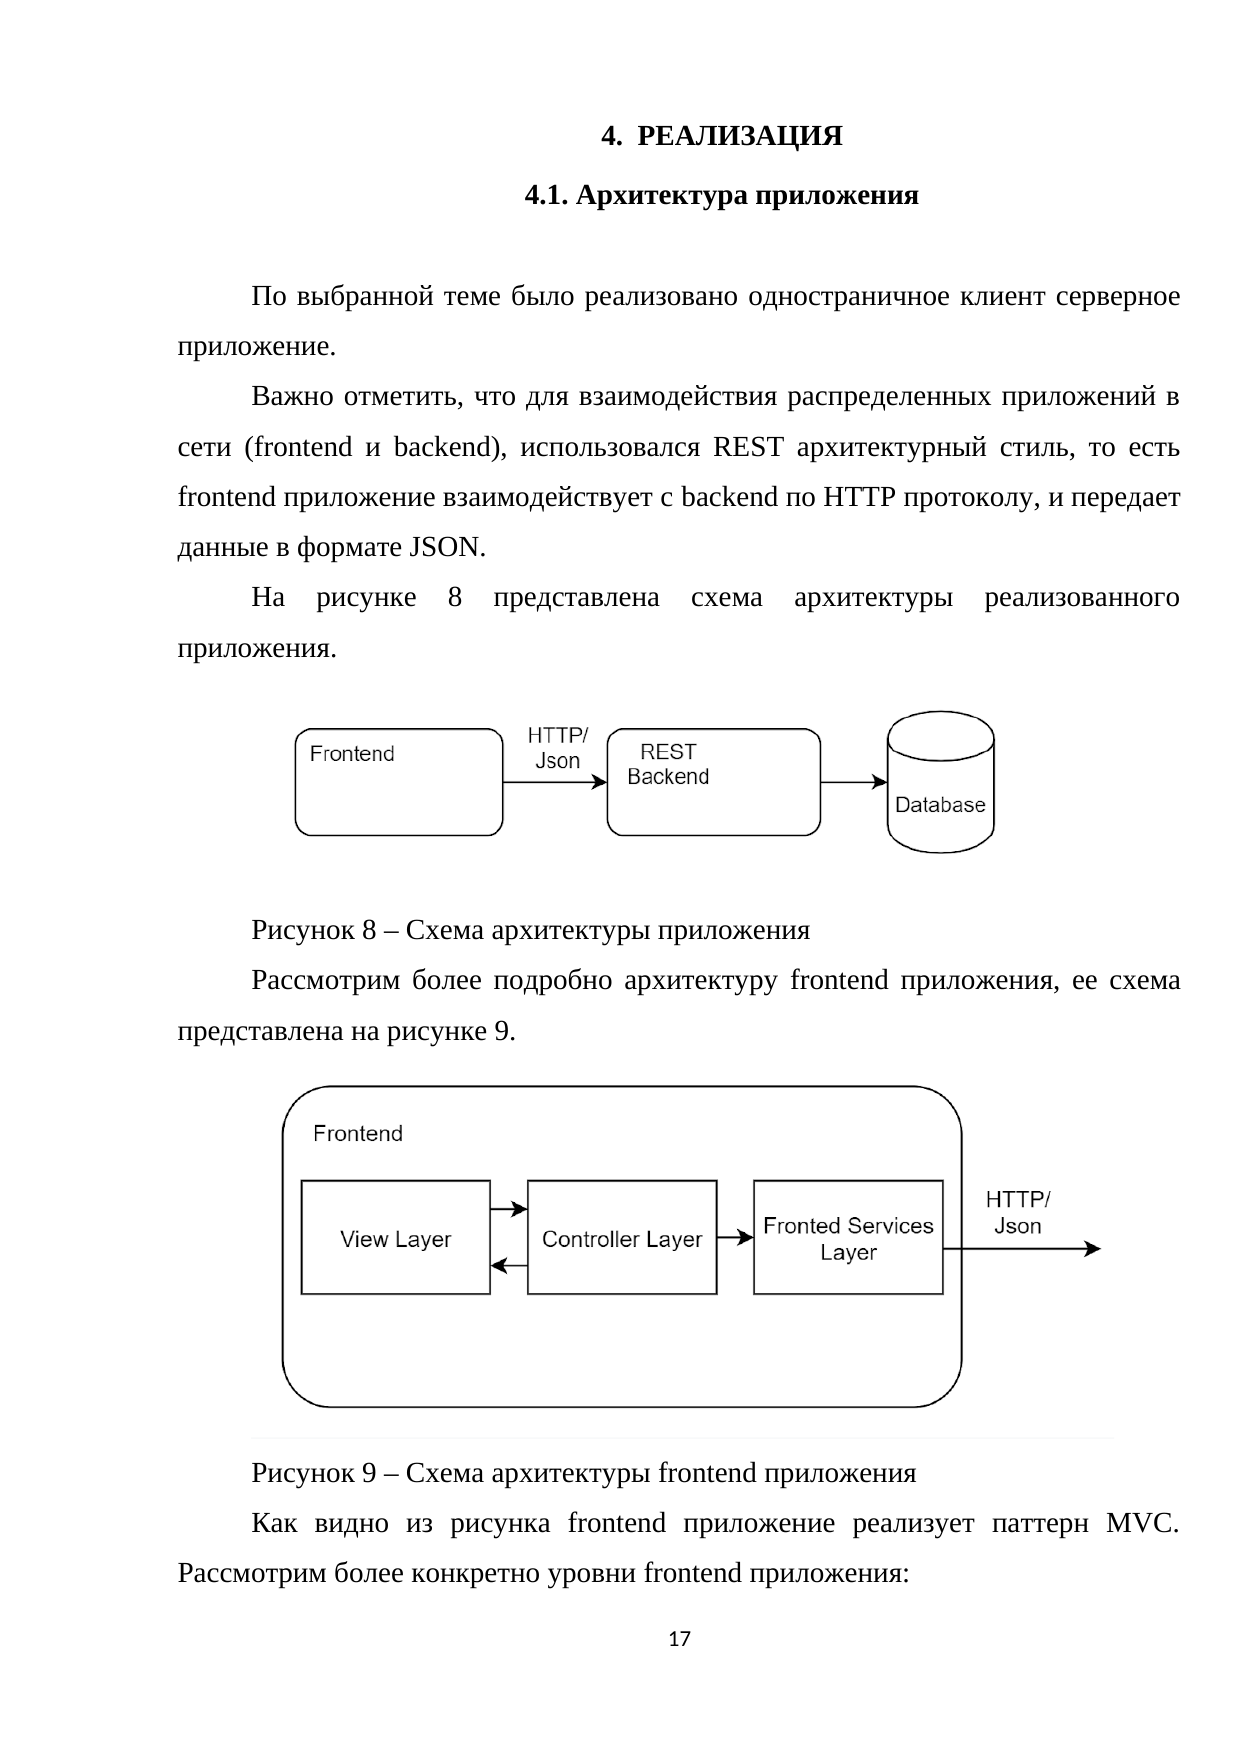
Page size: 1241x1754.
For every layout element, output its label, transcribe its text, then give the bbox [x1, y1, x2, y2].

subtitle 4.1. Архитектура приложения [263, 177, 1181, 211]
text Важно отметить, что для взаимодействия распределенных приложений в сети (frontend и backend), использовался REST архитектурный стиль, то есть frontend приложение взаимодействует с backend по HTTP протоколу, и передает данные в формате JSON. [177, 378, 1181, 563]
picture [251, 680, 1031, 896]
text Рисунок 8 – Схема архитектуры приложения [177, 912, 1181, 946]
text Рисунок 9 – Схема архитектуры frontend приложения [177, 1455, 1181, 1488]
text На рисунке 8 представлена схема архитектуры реализованного приложения. [177, 579, 1181, 663]
subtitle 4. РЕАЛИЗАЦИЯ [263, 118, 1181, 152]
text Рассмотрим более подробно архитектуру frontend приложения, ее схема представлена на рисунке 9. [177, 962, 1181, 1046]
text По выбранной теме было реализовано одностраничное клиент серверное приложение. [177, 278, 1181, 362]
picture [251, 1063, 1115, 1439]
text Как видно из рисунка frontend приложение реализует паттерн MVC. Рассмотрим более конкретно уровни frontend приложения: [177, 1505, 1181, 1589]
